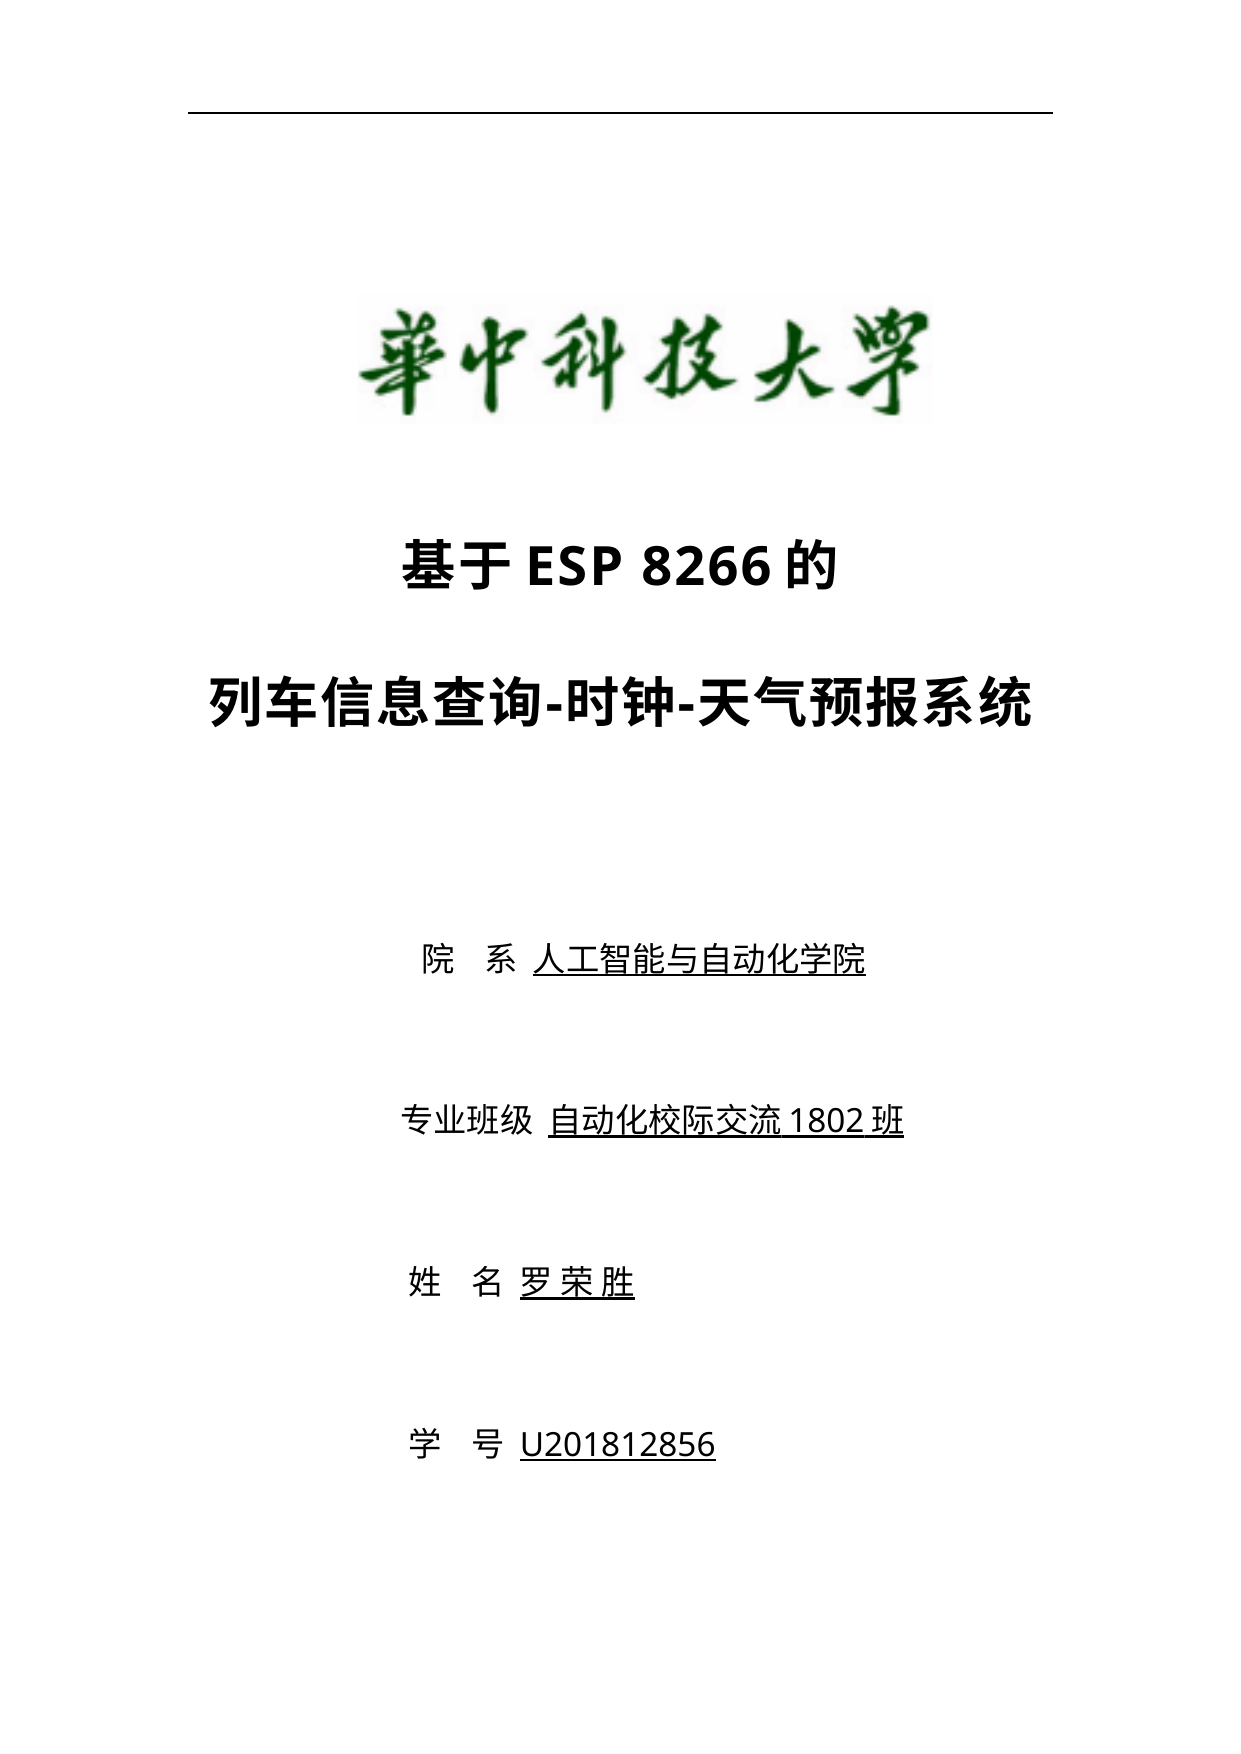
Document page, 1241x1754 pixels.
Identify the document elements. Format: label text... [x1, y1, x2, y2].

text 姓 名 罗 荣 胜 [187, 1248, 1053, 1313]
text 院 系 人工智能与自动化学院 [187, 924, 1053, 989]
text 专业班级 自动化校际交流1802班 [187, 1086, 1053, 1151]
text 列车信息查询-时钟-天气预报系统 [187, 650, 1053, 748]
text 基于ESP 8266的 [187, 513, 1053, 611]
text 学 号 U201812856 [187, 1409, 1053, 1474]
